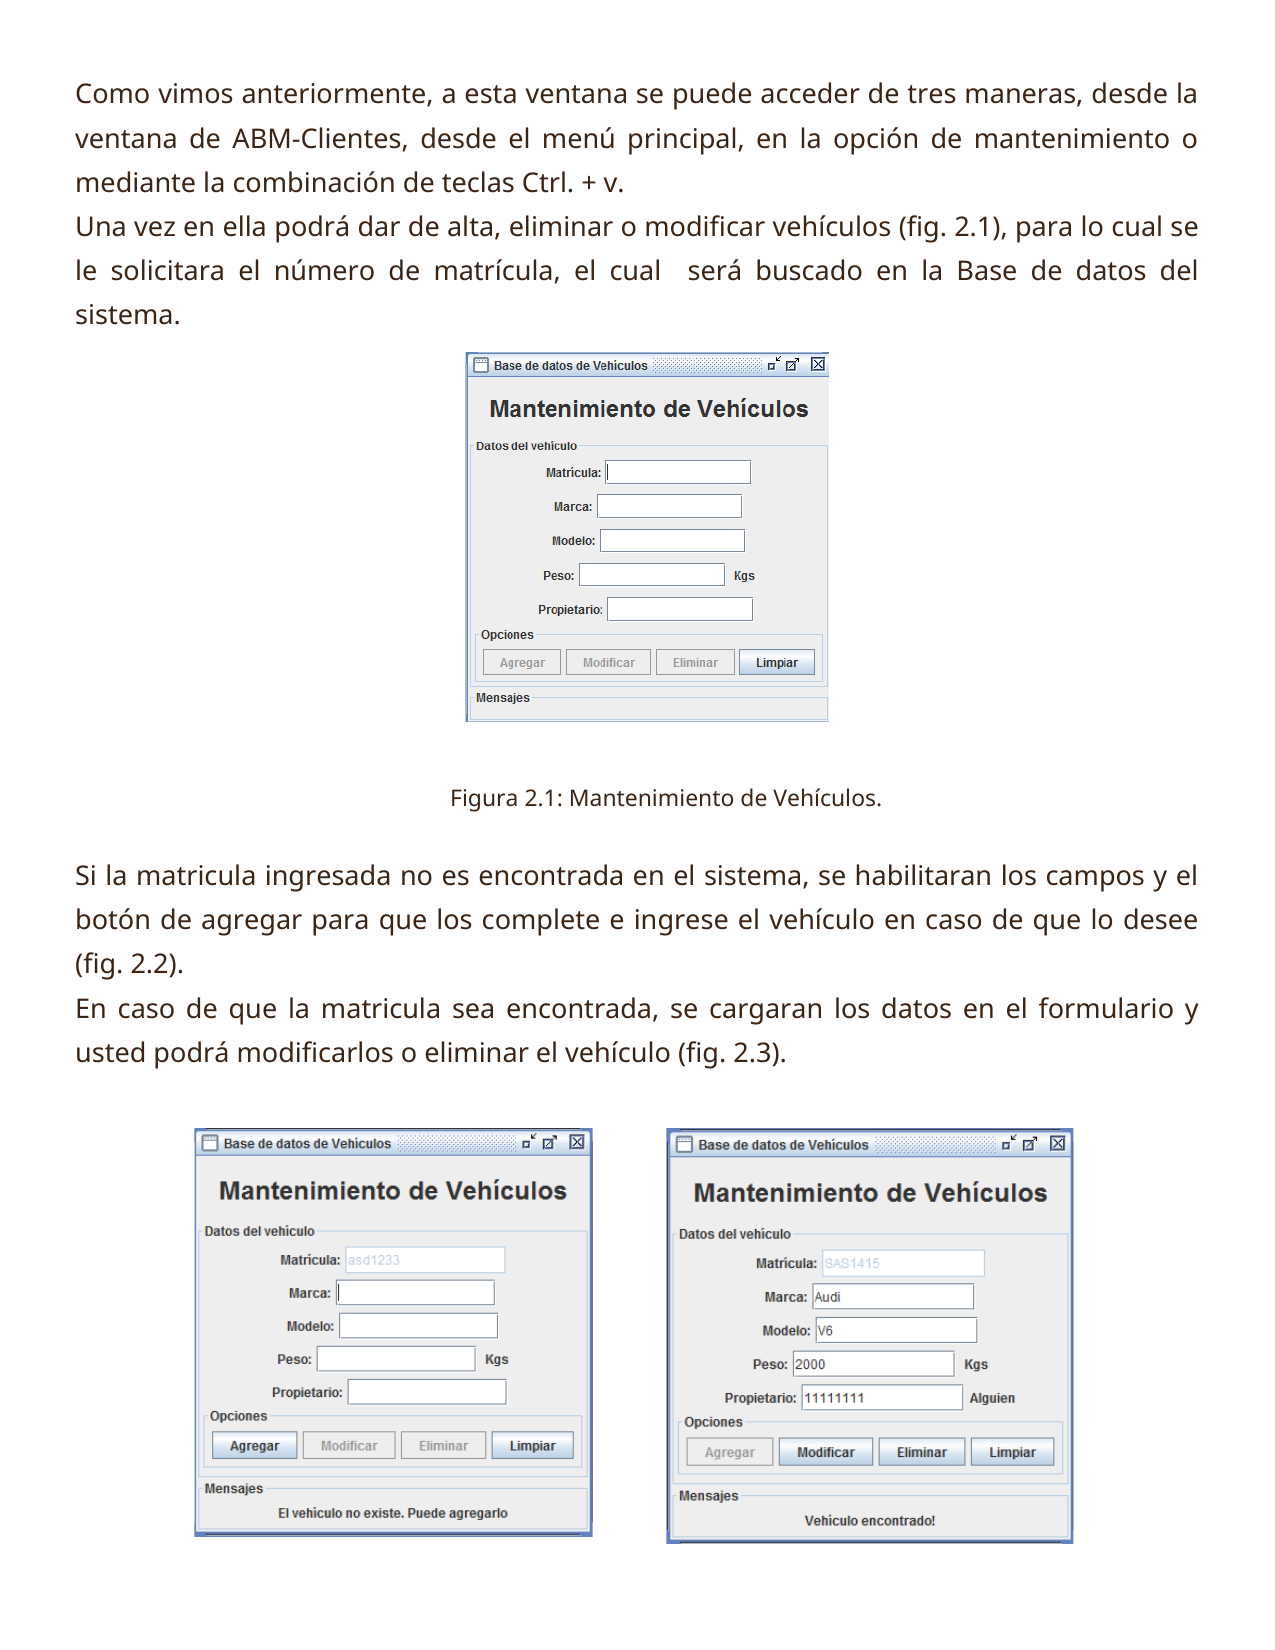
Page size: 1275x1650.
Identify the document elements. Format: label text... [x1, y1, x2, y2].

text Como vimos anteriormente, a esta ventana se puede acceder de tres maneras, desde la ventana de ABM-Clientes, desde el menú principal, en la opción de mantenimiento o mediante la combinación de teclas Ctrl. + v. [75, 75, 1200, 200]
picture [194, 1128, 593, 1537]
picture [666, 1128, 1074, 1544]
picture [465, 352, 829, 722]
text Figura 2.1: Mantenimiento de Vehículos. [375, 782, 1200, 813]
text En caso de que la matricula sea encontrada, se cargaran los datos en el formulario y usted podrá modificarlos o eliminar el vehículo (fig. 2.3). [75, 989, 1200, 1070]
text Si la matricula ingresada no es encontrada en el sistema, se habilitaran los campos y el botón de agregar para que los complete e ingrese el vehículo en caso de que lo desee (fig. 2.2). [75, 857, 1200, 982]
text Una vez en ella podrá dar de alta, eliminar o modificar vehículos (fig. 2.1), para lo cual se le solicitara el número de matrícula, el cual será buscado en la Base de datos del sistema. [75, 207, 1200, 333]
